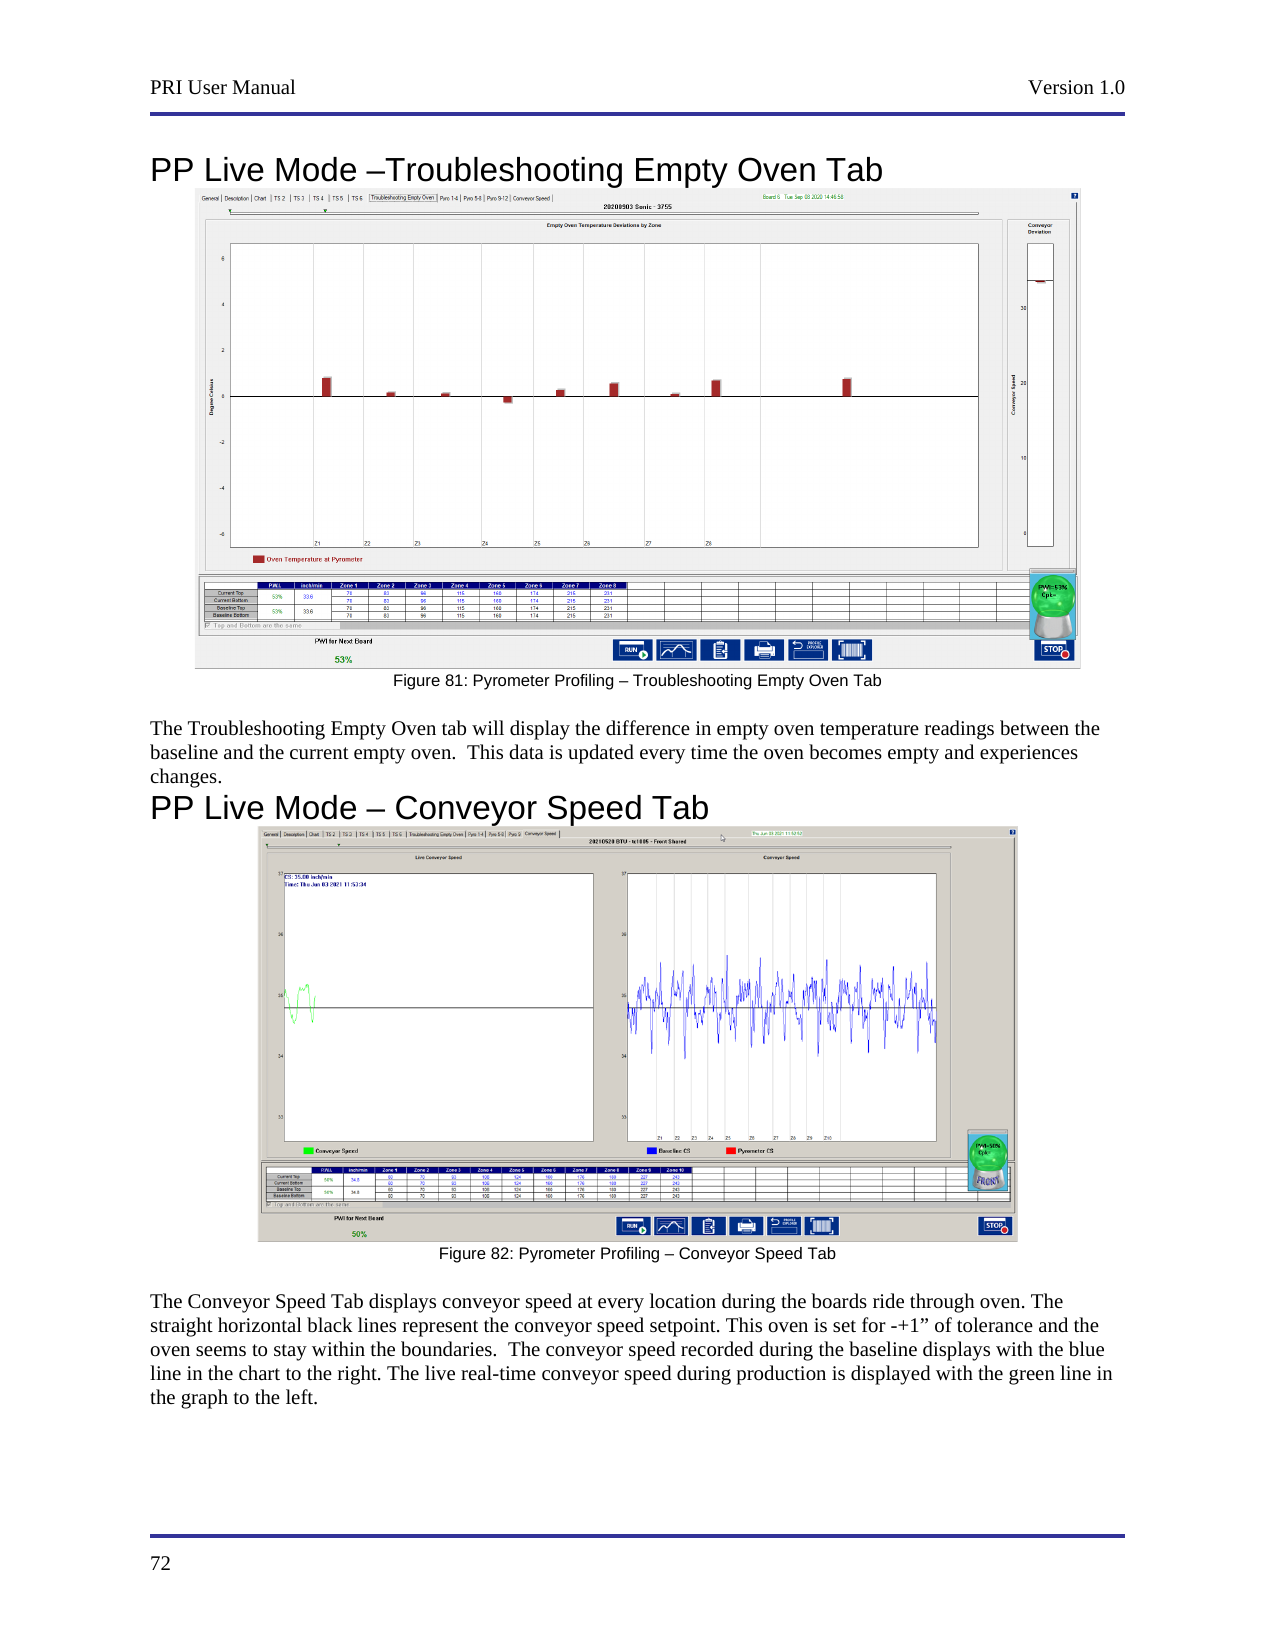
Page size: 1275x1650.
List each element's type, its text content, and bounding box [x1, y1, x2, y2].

picture [257, 826, 1018, 1242]
text The Troubleshooting Empty Oven tab will display the difference in empty oven temperature readings between the baseline and the current empty oven. This data is updated every time the oven becomes empty and experiences changes. [150, 716, 1125, 788]
text The Conveyor Speed Tab displays conveyor speed at every location during the boards ride through oven. The straight horizontal black lines represent the conveyor speed setpoint. This oven is set for -+1” of tolerance and the oven seems to stay within the boundaries. The conveyor speed recorded during the baseline displays with the blue line in the chart to the right. The live real-time conveyor speed during production is displayed with the green line in the graph to the left. [150, 1289, 1125, 1409]
text Figure 81: Pyrometer Profiling – Troubleshooting Empty Oven Tab [150, 670, 1125, 689]
subtitle PP Live Mode –Troubleshooting Empty Oven Tab [150, 150, 1125, 188]
text Figure 82: Pyrometer Profiling – Conveyor Speed Tab [150, 1244, 1125, 1263]
subtitle PP Live Mode – Conveyor Speed Tab [150, 788, 1125, 826]
picture [194, 188, 1081, 669]
